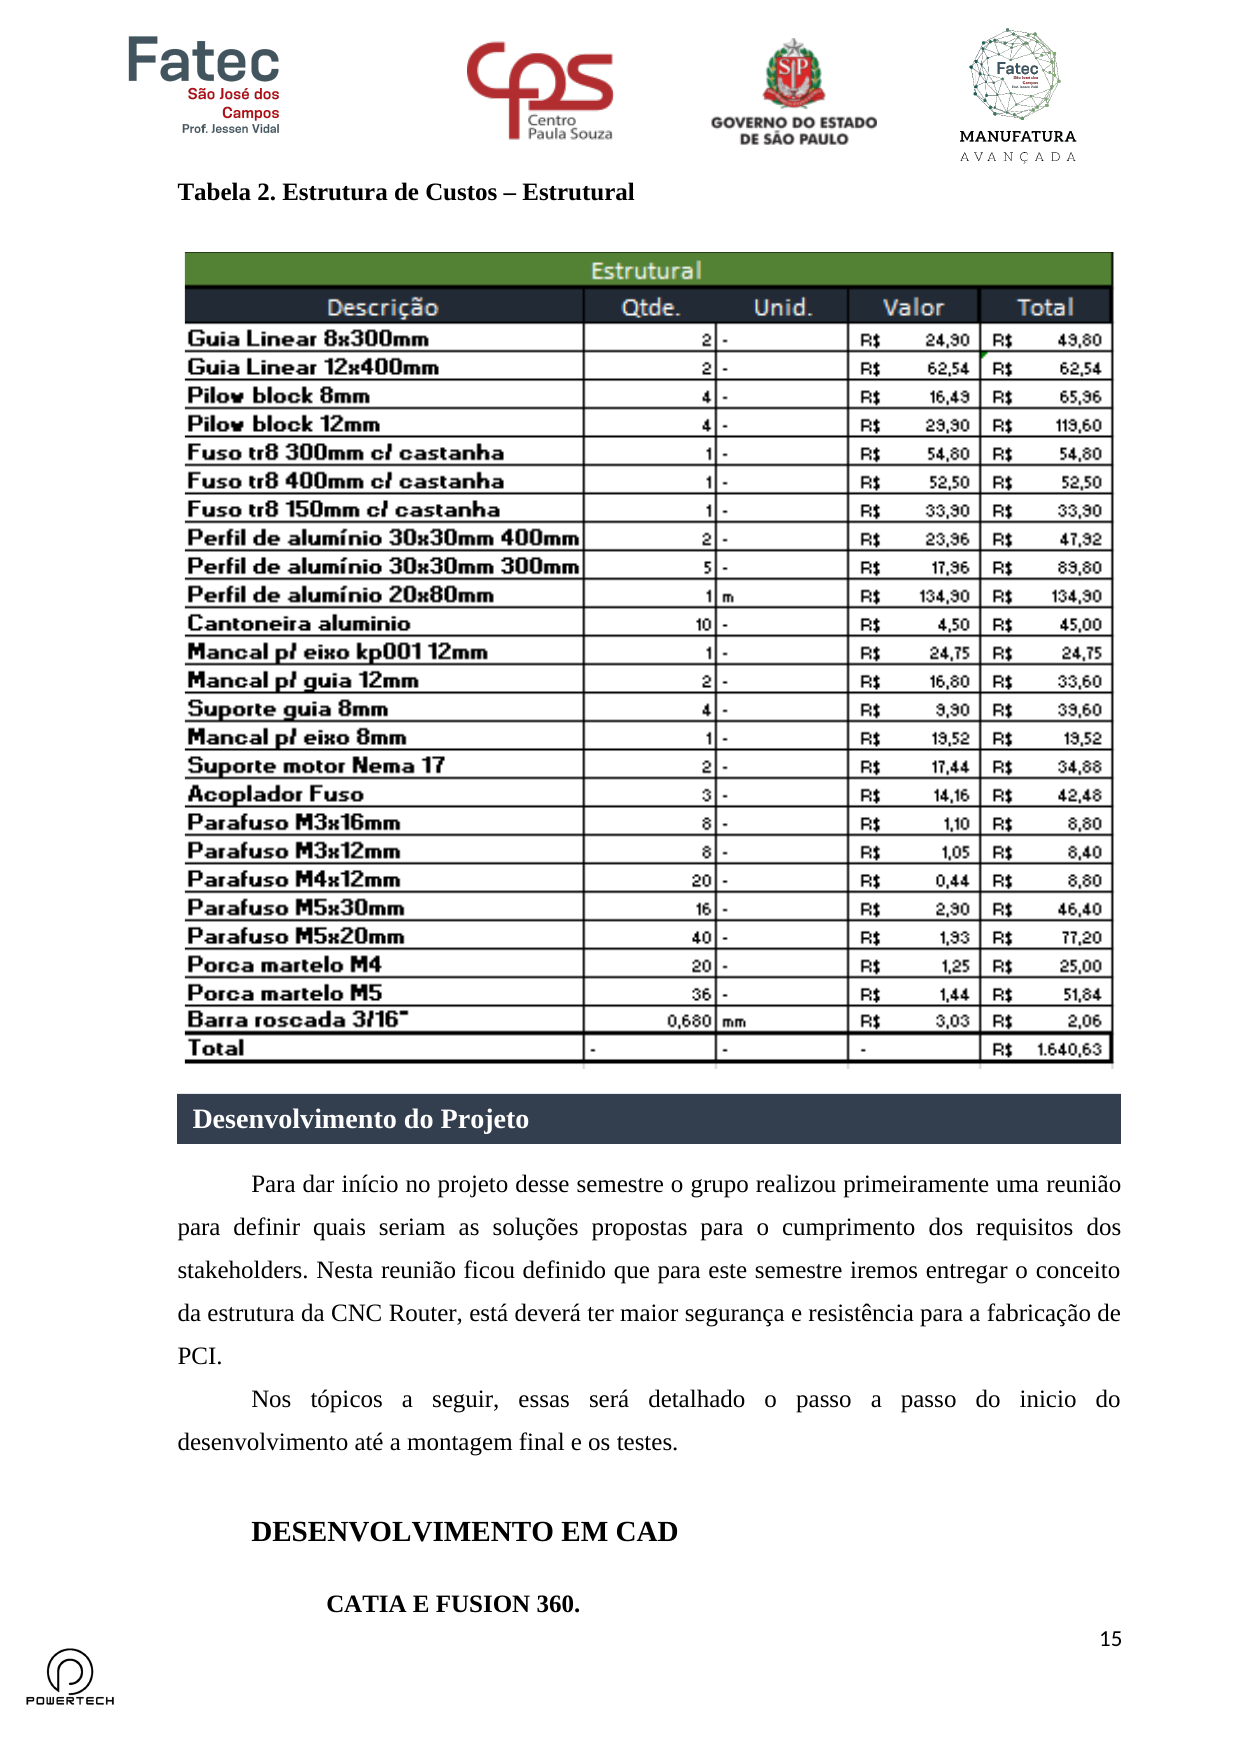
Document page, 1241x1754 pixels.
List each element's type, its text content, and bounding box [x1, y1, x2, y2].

text Nos tópicos a seguir, essas será detalhado o passo a passo do inicio do desenvolvimento até a montagem final e os testes. [177, 1384, 1122, 1456]
picture [467, 38, 877, 146]
list CATIA E FUSION 360. [326, 1589, 1122, 1618]
text Para dar início no projeto desse semestre o grupo realizou primeiramente uma reunião para definir quais seriam as soluções propostas para o cumprimento dos requisitos dos stakeholders. Nesta reunião ficou definido que para este semestre iremos entregar o conceito da estrutura da CNC Router, está deverá ter maior segurança e resistência para a fabricação de PCI. [177, 1169, 1122, 1370]
picture [103, 36, 304, 133]
text DESENVOLVIMENTO EM CAD [177, 1514, 1122, 1547]
picture [184, 252, 1115, 1069]
picture [955, 24, 1081, 168]
picture [23, 1646, 118, 1708]
text Tabela 2. Estrutura de Custos – Estrutural [177, 177, 1122, 206]
